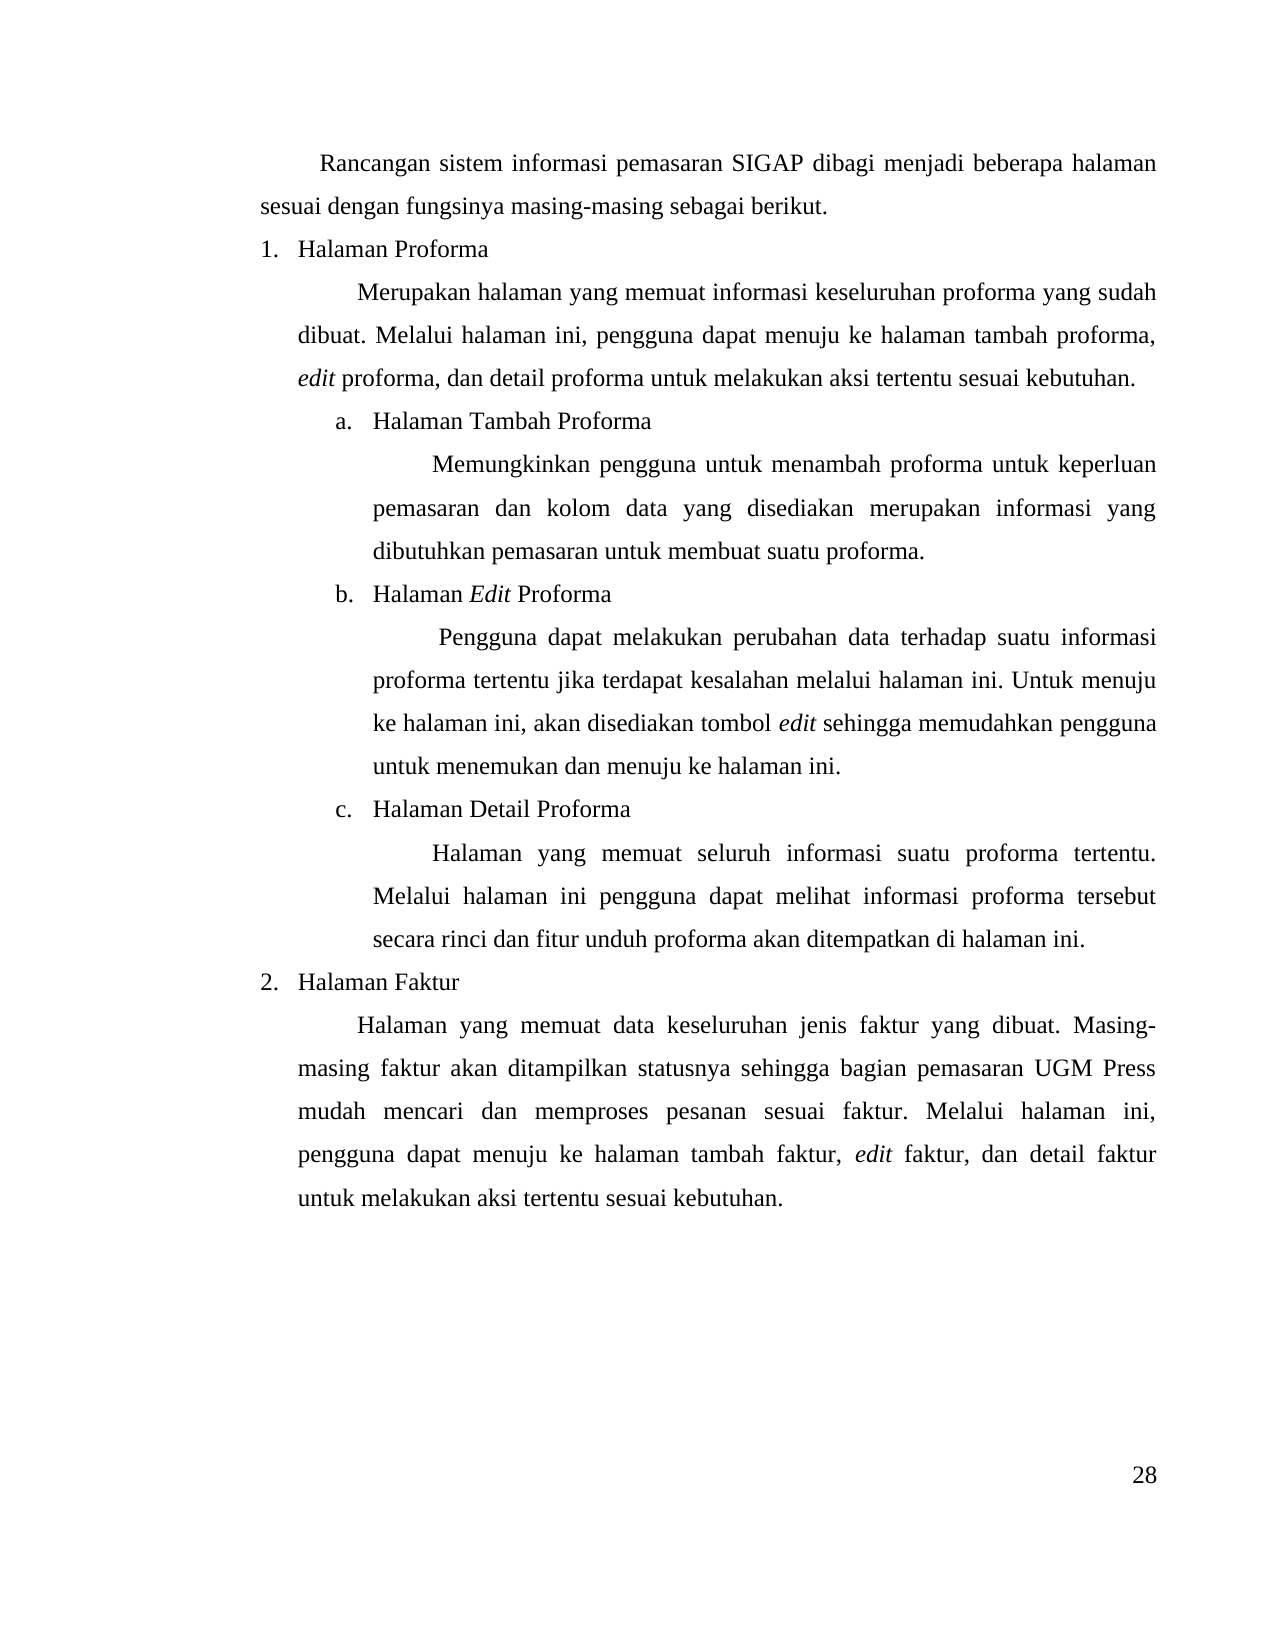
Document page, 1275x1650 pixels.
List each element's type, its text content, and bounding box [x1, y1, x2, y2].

text Halaman yang memuat seluruh informasi suatu proforma tertentu. Melalui halaman ini pengguna dapat melihat informasi proforma tersebut secara rinci dan fitur unduh proforma akan ditempatkan di halaman ini. [373, 838, 1157, 953]
text Halaman yang memuat data keseluruhan jenis faktur yang dibuat. Masing-masing faktur akan ditampilkan statusnya sehingga bagian pemasaran UGM Press mudah mencari dan memproses pesanan sesuai faktur. Melalui halaman ini, pengguna dapat menuju ke halaman tambah faktur, edit faktur, dan detail faktur untuk melakukan aksi tertentu sesuai kebutuhan. [298, 1010, 1157, 1211]
list Halaman Proforma [260, 234, 1157, 263]
list Halaman Faktur [260, 967, 1157, 996]
text Pengguna dapat melakukan perubahan data terhadap suatu informasi proforma tertentu jika terdapat kesalahan melalui halaman ini. Untuk menuju ke halaman ini, akan disediakan tombol edit sehingga memudahkan pengguna untuk menemukan dan menuju ke halaman ini. [373, 622, 1157, 780]
list Halaman Detail Proforma [335, 794, 1157, 823]
text Merupakan halaman yang memuat informasi keseluruhan proforma yang sudah dibuat. Melalui halaman ini, pengguna dapat menuju ke halaman tambah proforma, edit proforma, dan detail proforma untuk melakukan aksi tertentu sesuai kebutuhan. [298, 277, 1157, 392]
text Rancangan sistem informasi pemasaran SIGAP dibagi menjadi beberapa halaman sesuai dengan fungsinya masing-masing sebagai berikut. [260, 148, 1157, 219]
list Halaman Edit Proforma [335, 579, 1157, 608]
text Memungkinkan pengguna untuk menambah proforma untuk keperluan pemasaran dan kolom data yang disediakan merupakan informasi yang dibutuhkan pemasaran untuk membuat suatu proforma. [373, 449, 1157, 564]
list Halaman Tambah Proforma [335, 406, 1157, 435]
